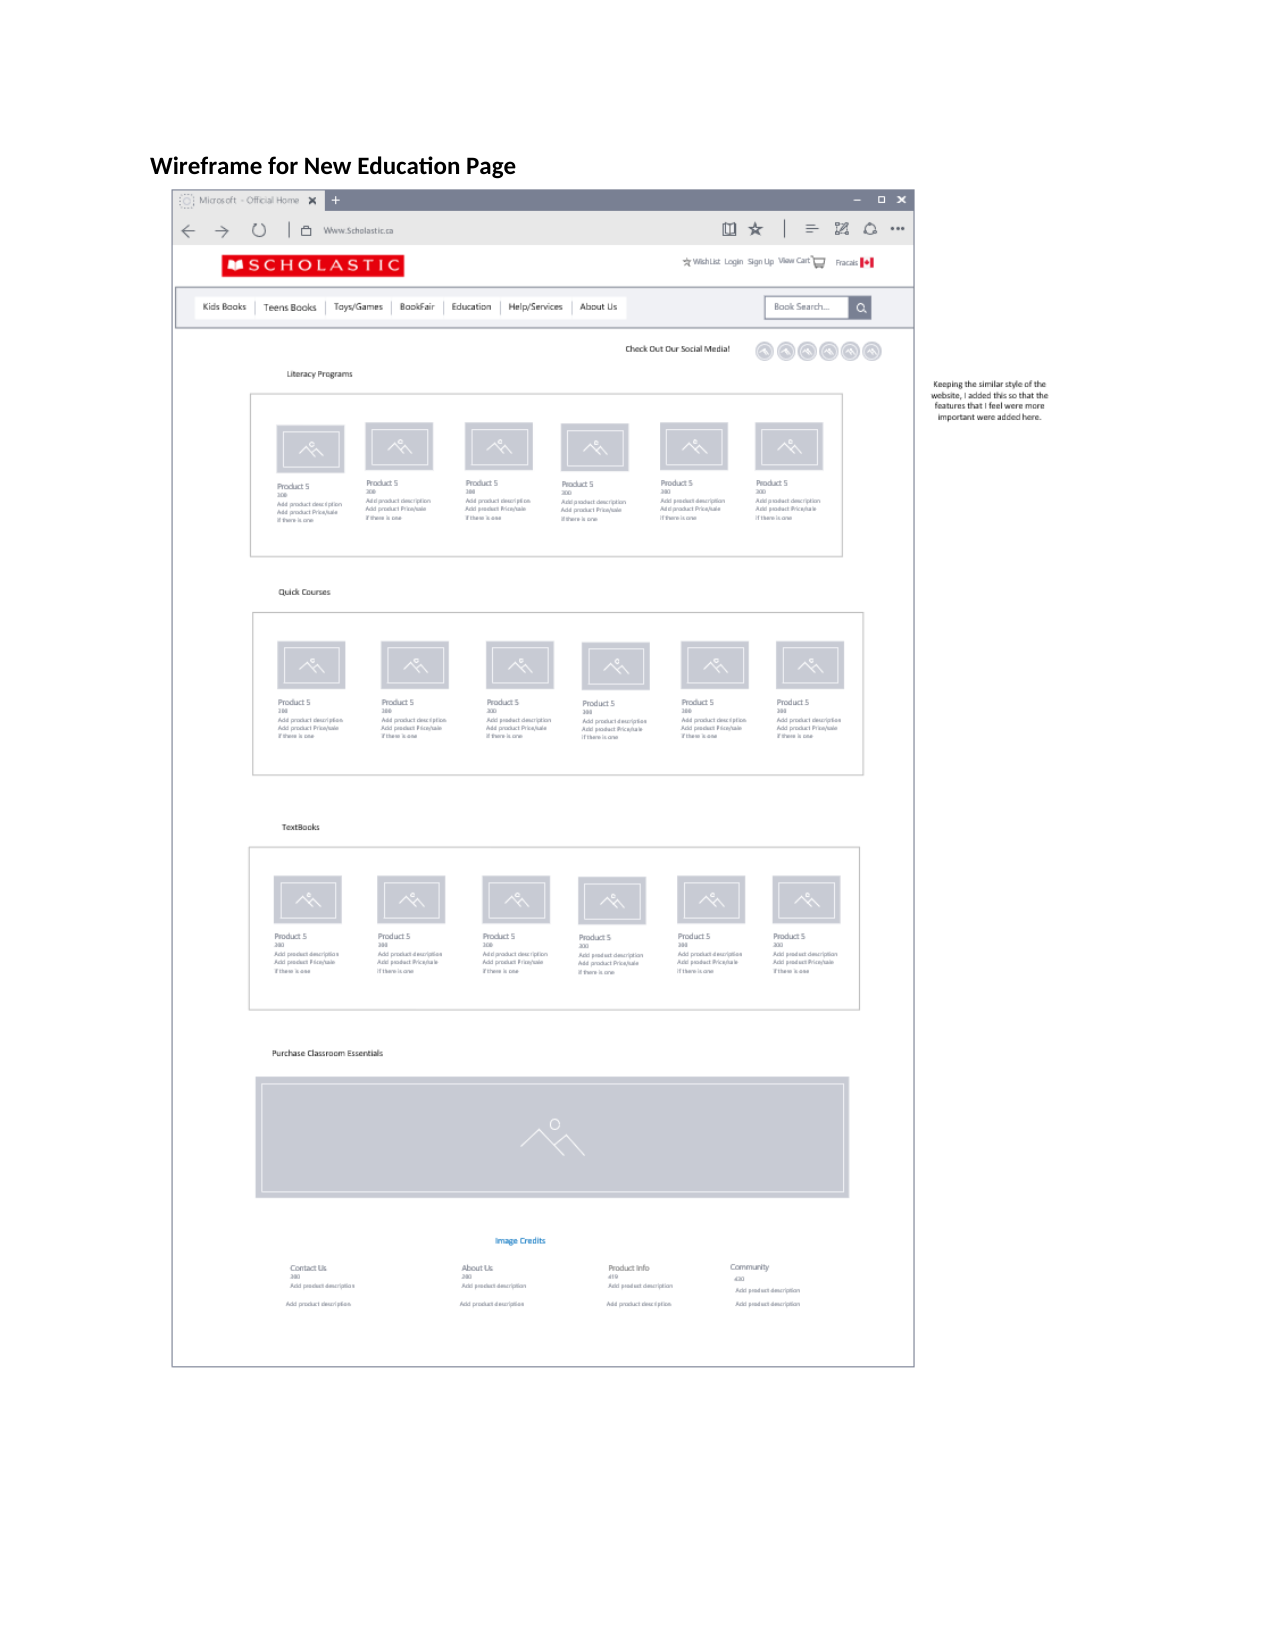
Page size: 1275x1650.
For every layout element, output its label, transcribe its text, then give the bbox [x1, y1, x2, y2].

text Wireframe for New Education Page [150, 150, 1125, 181]
picture [150, 186, 1125, 1372]
